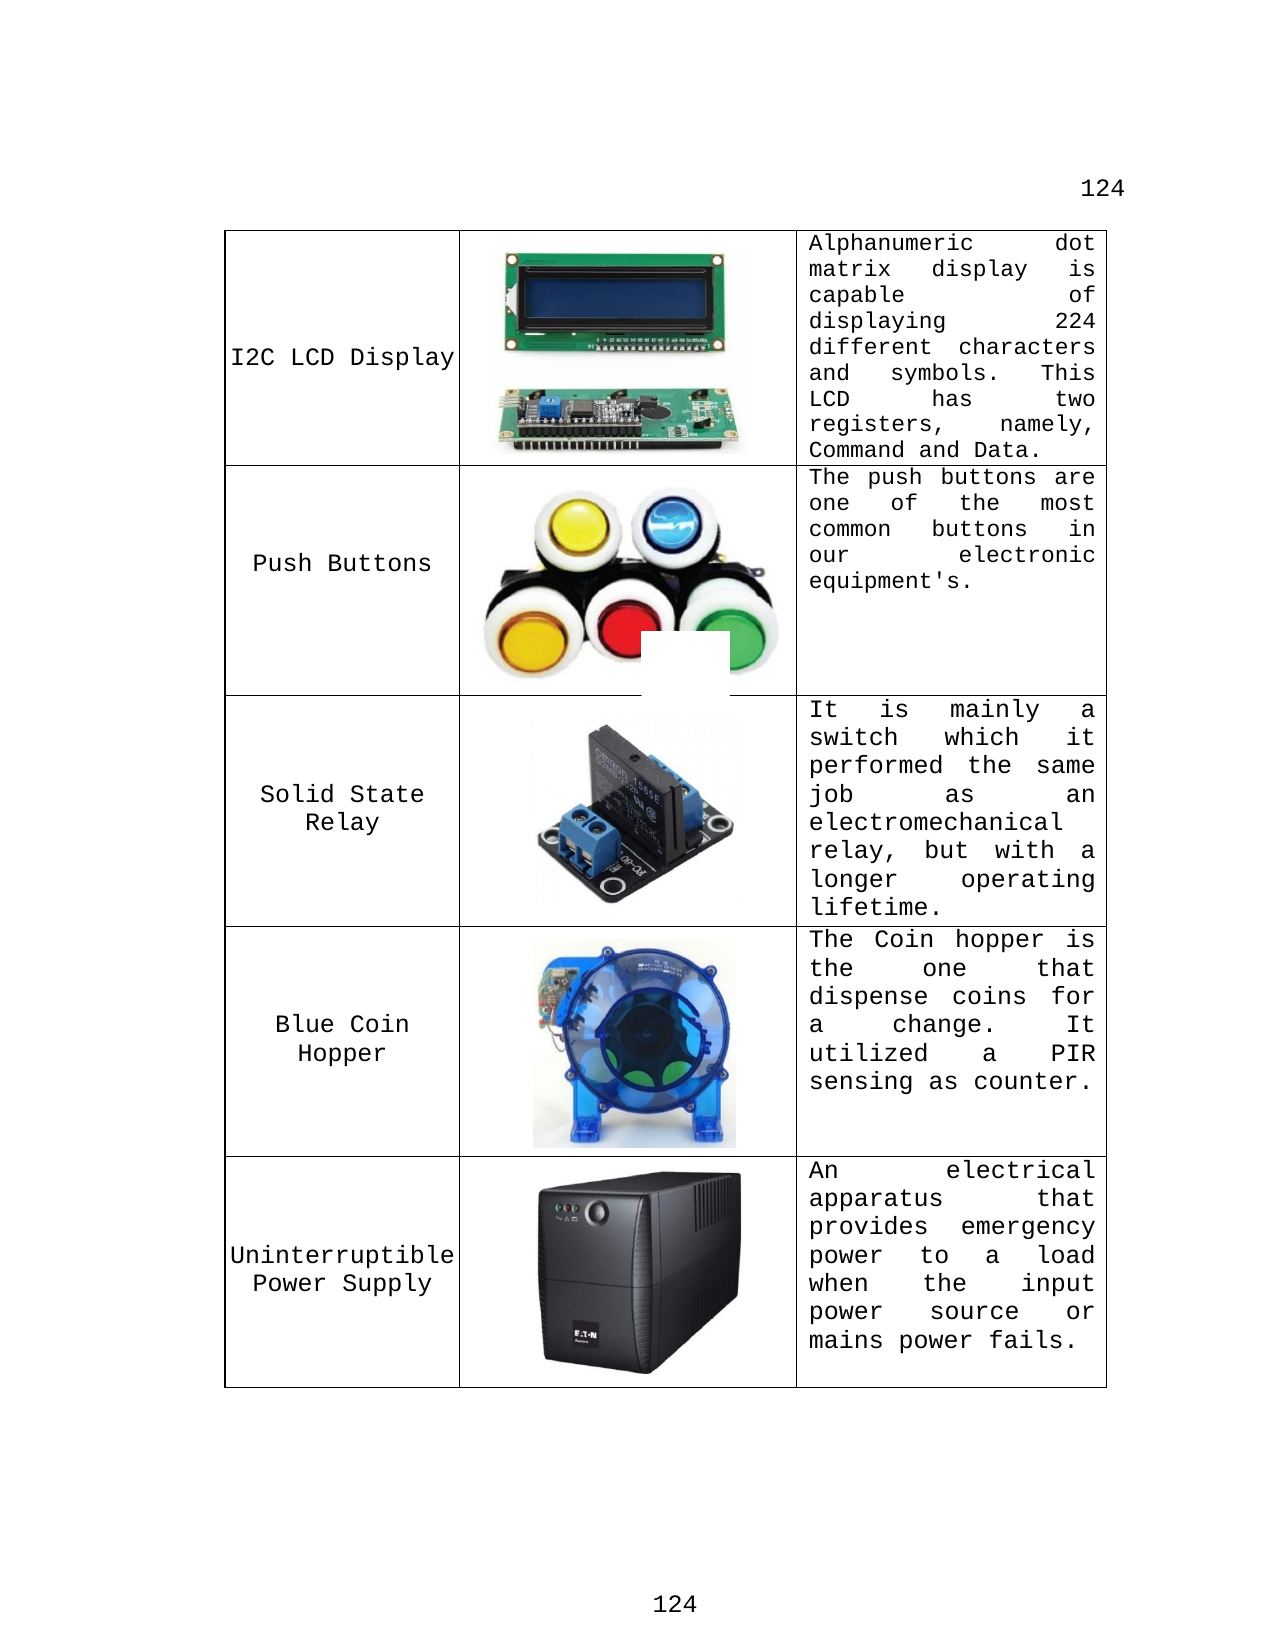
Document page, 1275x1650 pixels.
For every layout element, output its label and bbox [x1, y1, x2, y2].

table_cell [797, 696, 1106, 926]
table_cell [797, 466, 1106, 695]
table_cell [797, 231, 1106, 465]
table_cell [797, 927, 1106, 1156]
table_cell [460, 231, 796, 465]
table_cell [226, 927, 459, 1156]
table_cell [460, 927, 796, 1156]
picture [528, 718, 739, 915]
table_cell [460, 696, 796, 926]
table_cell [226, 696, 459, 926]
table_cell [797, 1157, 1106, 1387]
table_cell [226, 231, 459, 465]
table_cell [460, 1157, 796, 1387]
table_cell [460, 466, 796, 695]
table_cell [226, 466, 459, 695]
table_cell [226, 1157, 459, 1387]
